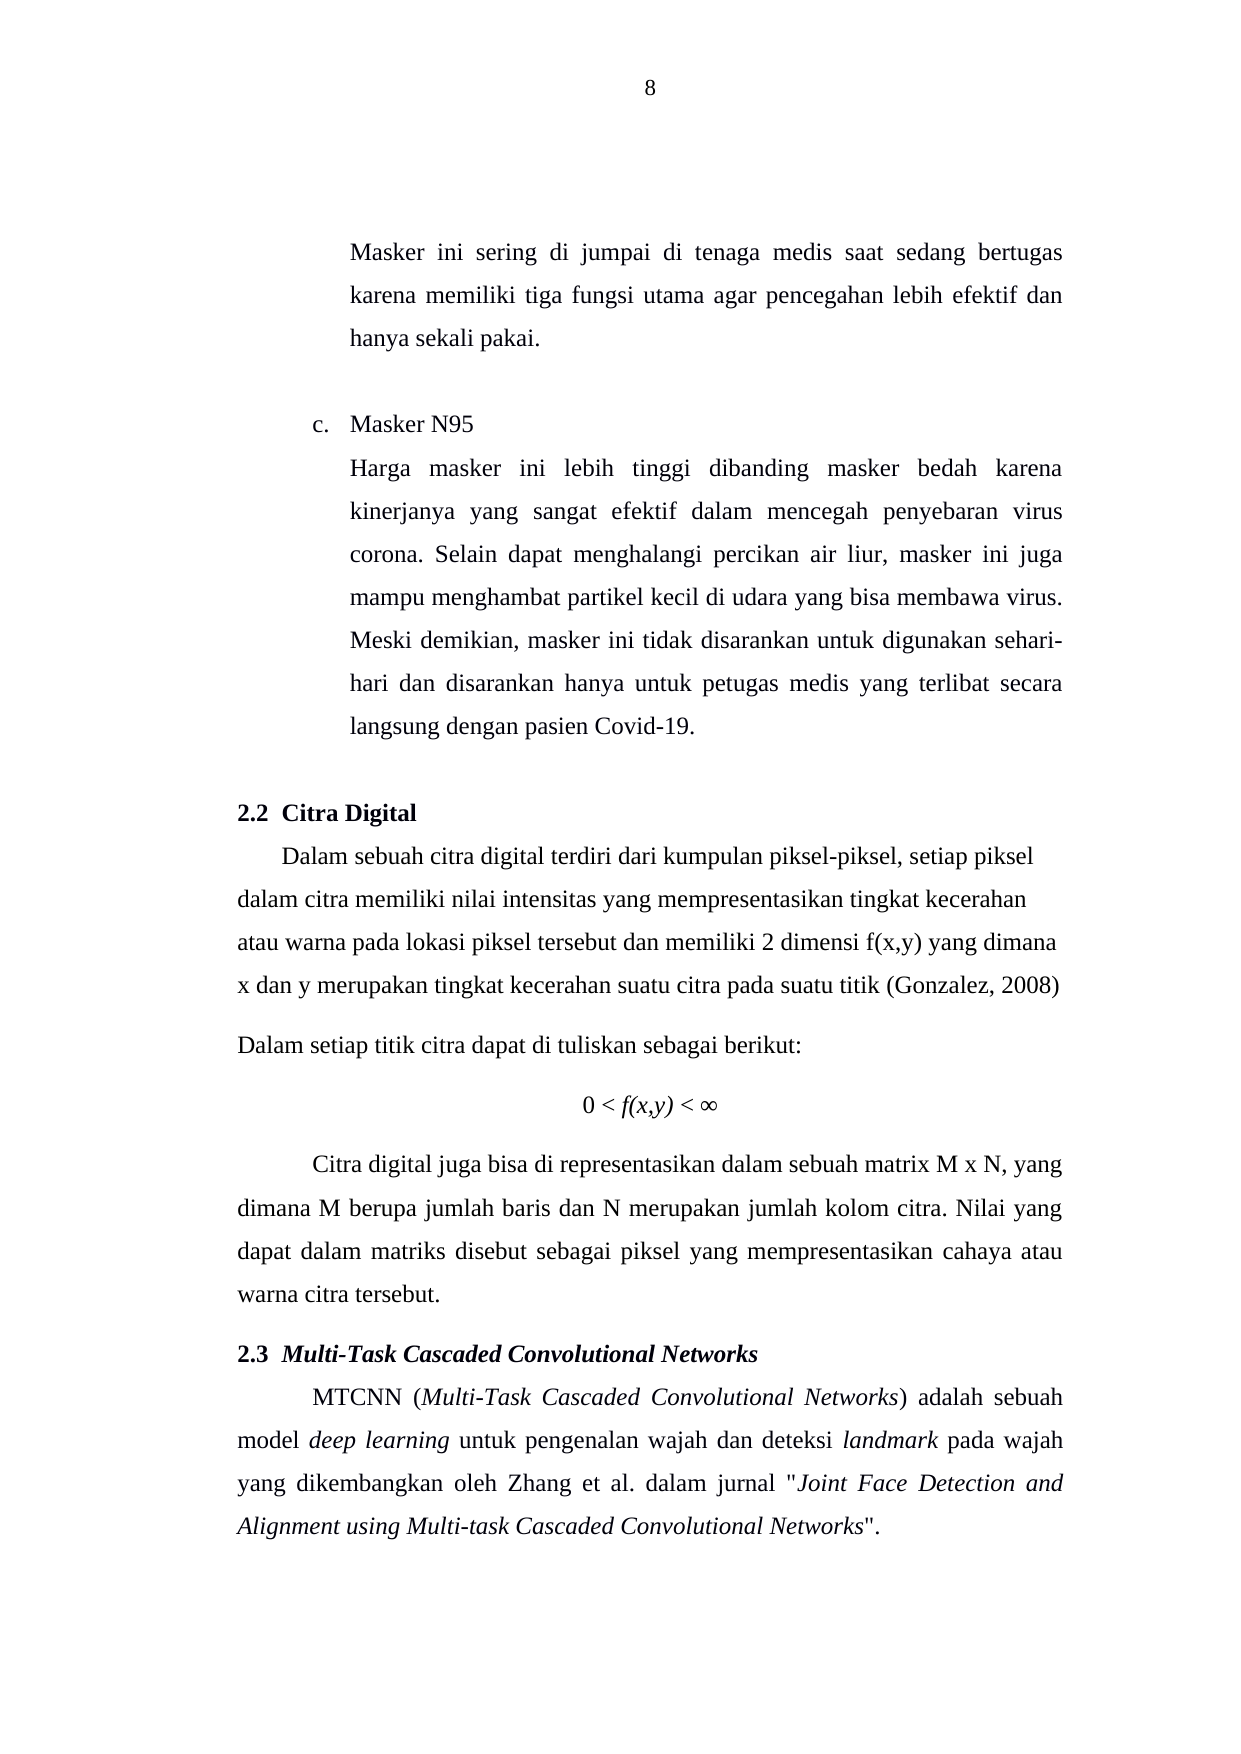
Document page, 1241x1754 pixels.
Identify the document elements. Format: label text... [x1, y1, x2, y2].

text Citra digital juga bisa di representasikan dalam sebuah matrix M x N, yang dimana M berupa jumlah baris dan N merupakan jumlah kolom citra. Nilai yang dapat dalam matriks disebut sebagai piksel yang mempresentasikan cahaya atau warna citra tersebut. [237, 1149, 1063, 1308]
subtitle 2.3 Multi-Task Cascaded Convolutional Networks [237, 1339, 1063, 1367]
text MTCNN (Multi-Task Cascaded Convolutional Networks) adalah sebuah model deep learning untuk pengenalan wajah dan deteksi landmark pada wajah yang dikembangkan oleh Zhang et al. dalam jurnal "Joint Face Detection and Alignment using Multi-task Cascaded Convolutional Networks". [237, 1382, 1063, 1540]
list Masker ini sering di jumpai di tenaga medis saat sedang bertugas karena memiliki tiga fungsi utama agar pencegahan lebih efektif dan hanya sekali pakai. [349, 237, 1063, 352]
list Masker N95 [312, 409, 1063, 438]
subtitle 2.2 Citra Digital [237, 798, 1063, 826]
text Dalam setiap titik citra dapat di tuliskan sebagai berikut: [237, 1030, 1063, 1059]
text 0 < f(x,y) < ∞ [237, 1090, 1063, 1118]
list Harga masker ini lebih tinggi dibanding masker bedah karena kinerjanya yang sangat efektif dalam mencegah penyebaran virus corona. Selain dapat menghalangi percikan air liur, masker ini juga mampu menghambat partikel kecil di udara yang bisa membawa virus. Meski demikian, masker ini tidak disarankan untuk digunakan sehari-hari dan disarankan hanya untuk petugas medis yang terlibat secara langsung dengan pasien Covid-19. [349, 453, 1063, 740]
text Dalam sebuah citra digital terdiri dari kumpulan piksel-piksel, setiap piksel dalam citra memiliki nilai intensitas yang mempresentasikan tingkat kecerahan atau warna pada lokasi piksel tersebut dan memiliki 2 dimensi f(x,y) yang dimana x dan y merupakan tingkat kecerahan suatu citra pada suatu titik [237, 841, 1063, 999]
